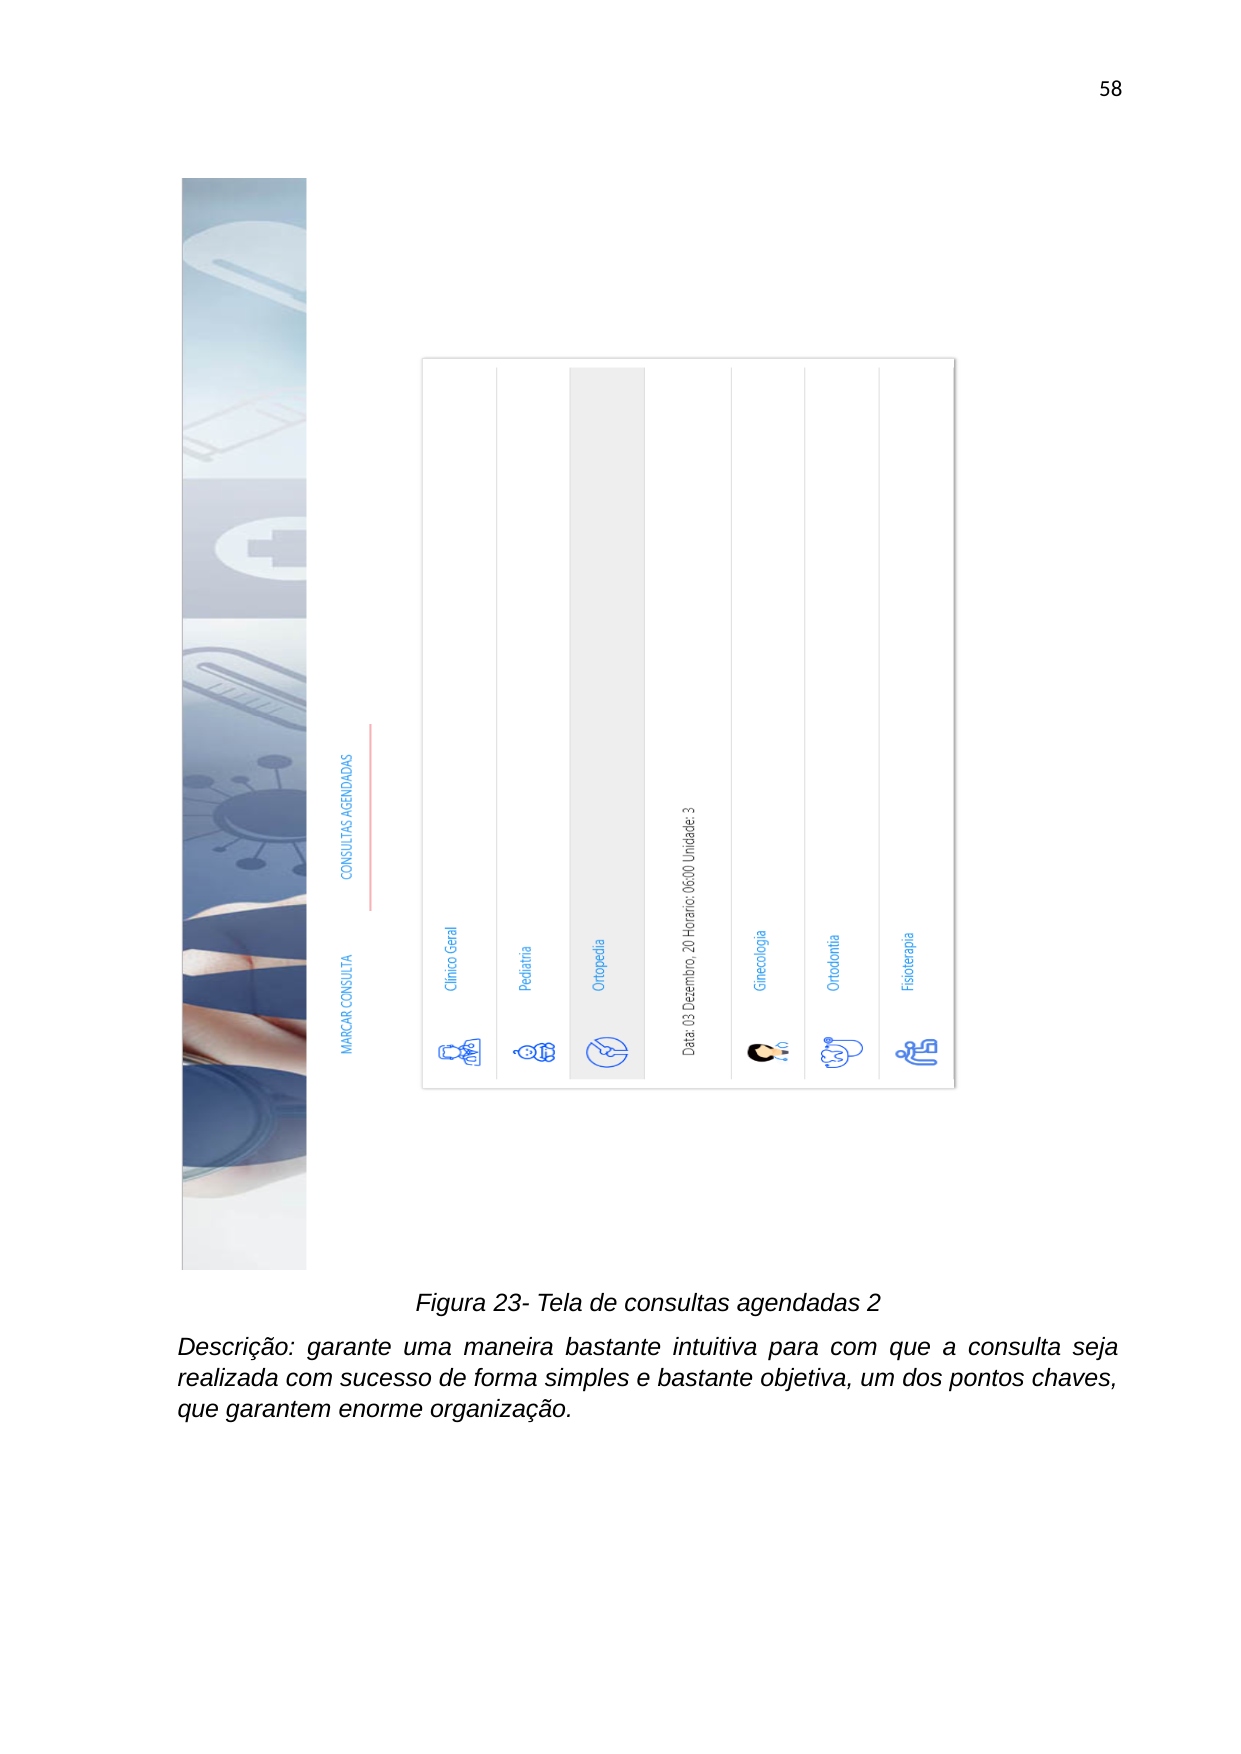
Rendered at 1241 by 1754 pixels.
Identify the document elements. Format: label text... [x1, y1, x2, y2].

picture [178, 178, 999, 1270]
text Descrição: garante uma maneira bastante intuitiva para com que a consulta seja realizada com sucesso de forma simples e bastante objetiva, um dos pontos chaves, que garantem enorme organização. [177, 1332, 1122, 1423]
text Figura 23- Tela de consultas agendadas 2 [177, 1288, 1122, 1317]
